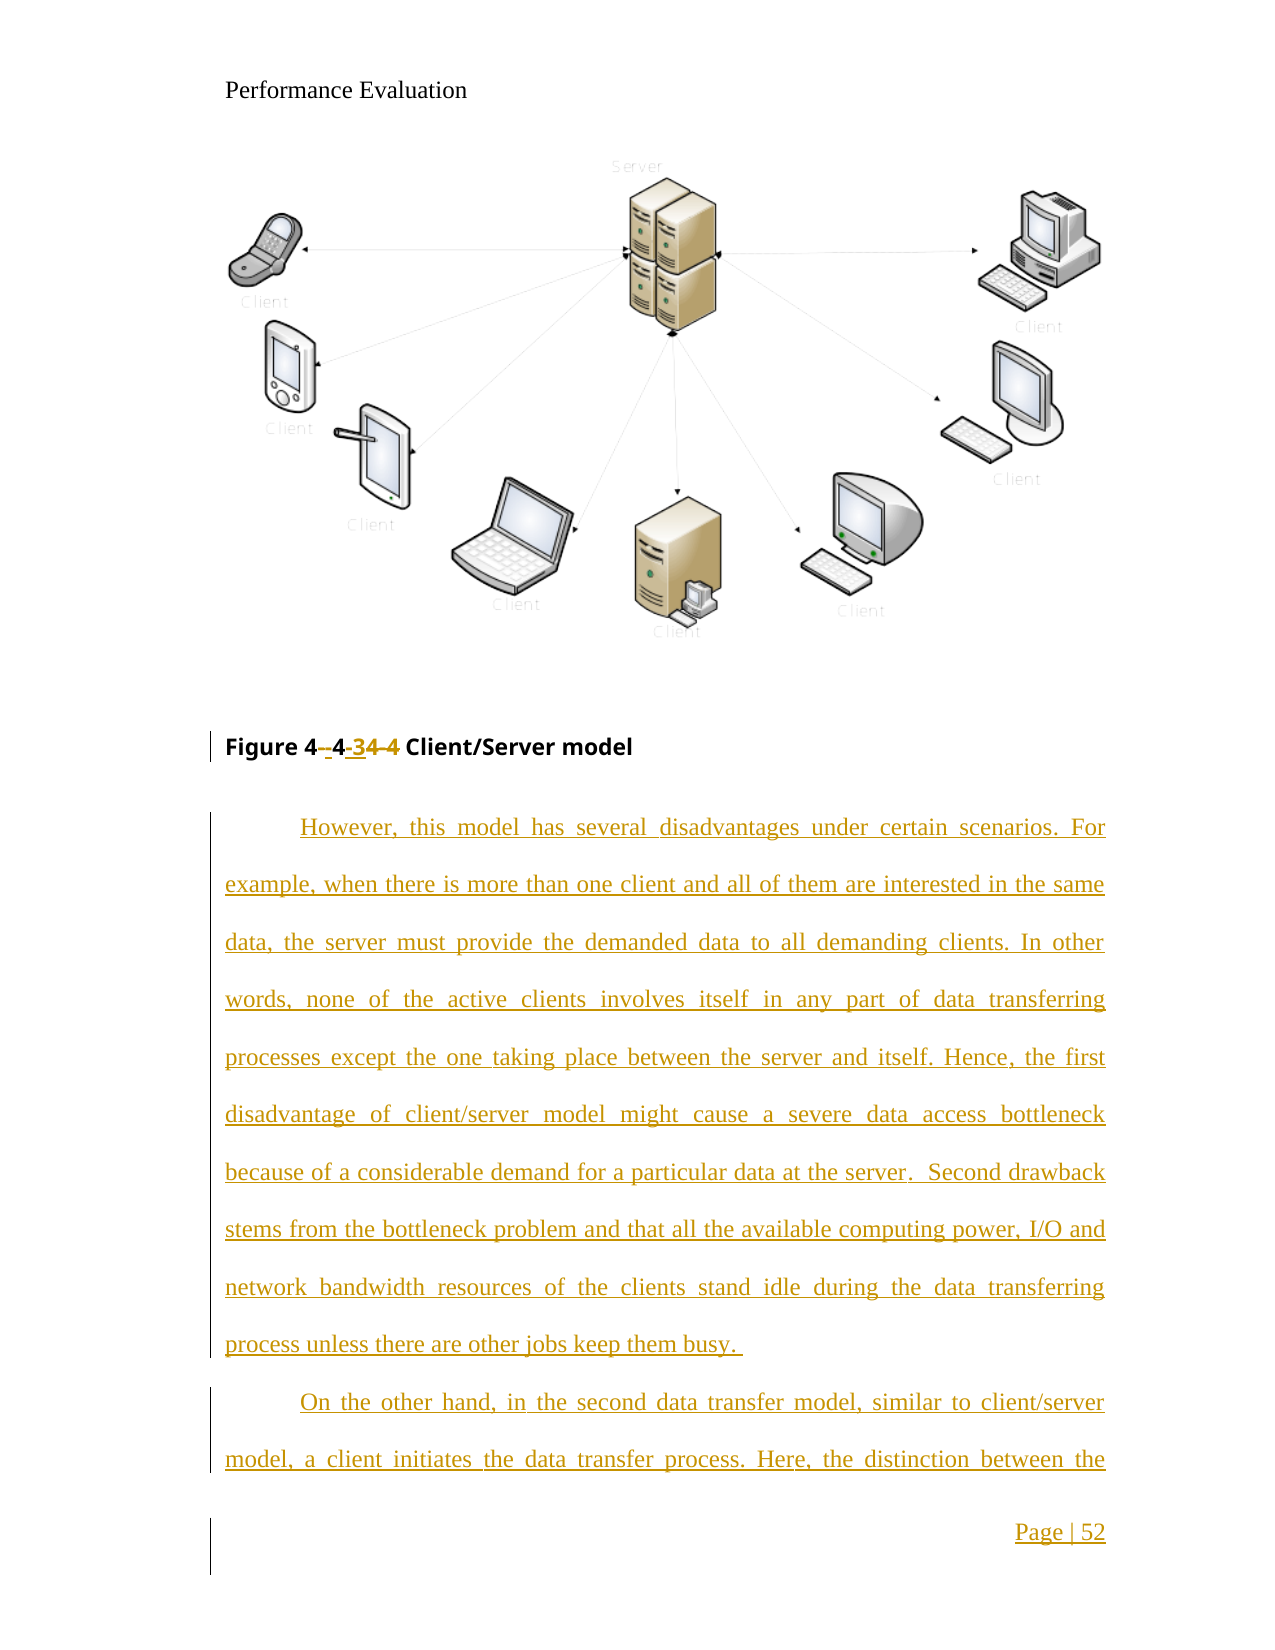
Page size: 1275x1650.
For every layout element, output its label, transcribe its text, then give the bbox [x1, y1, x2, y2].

text Figure 44 Client/Server model [225, 731, 1106, 762]
